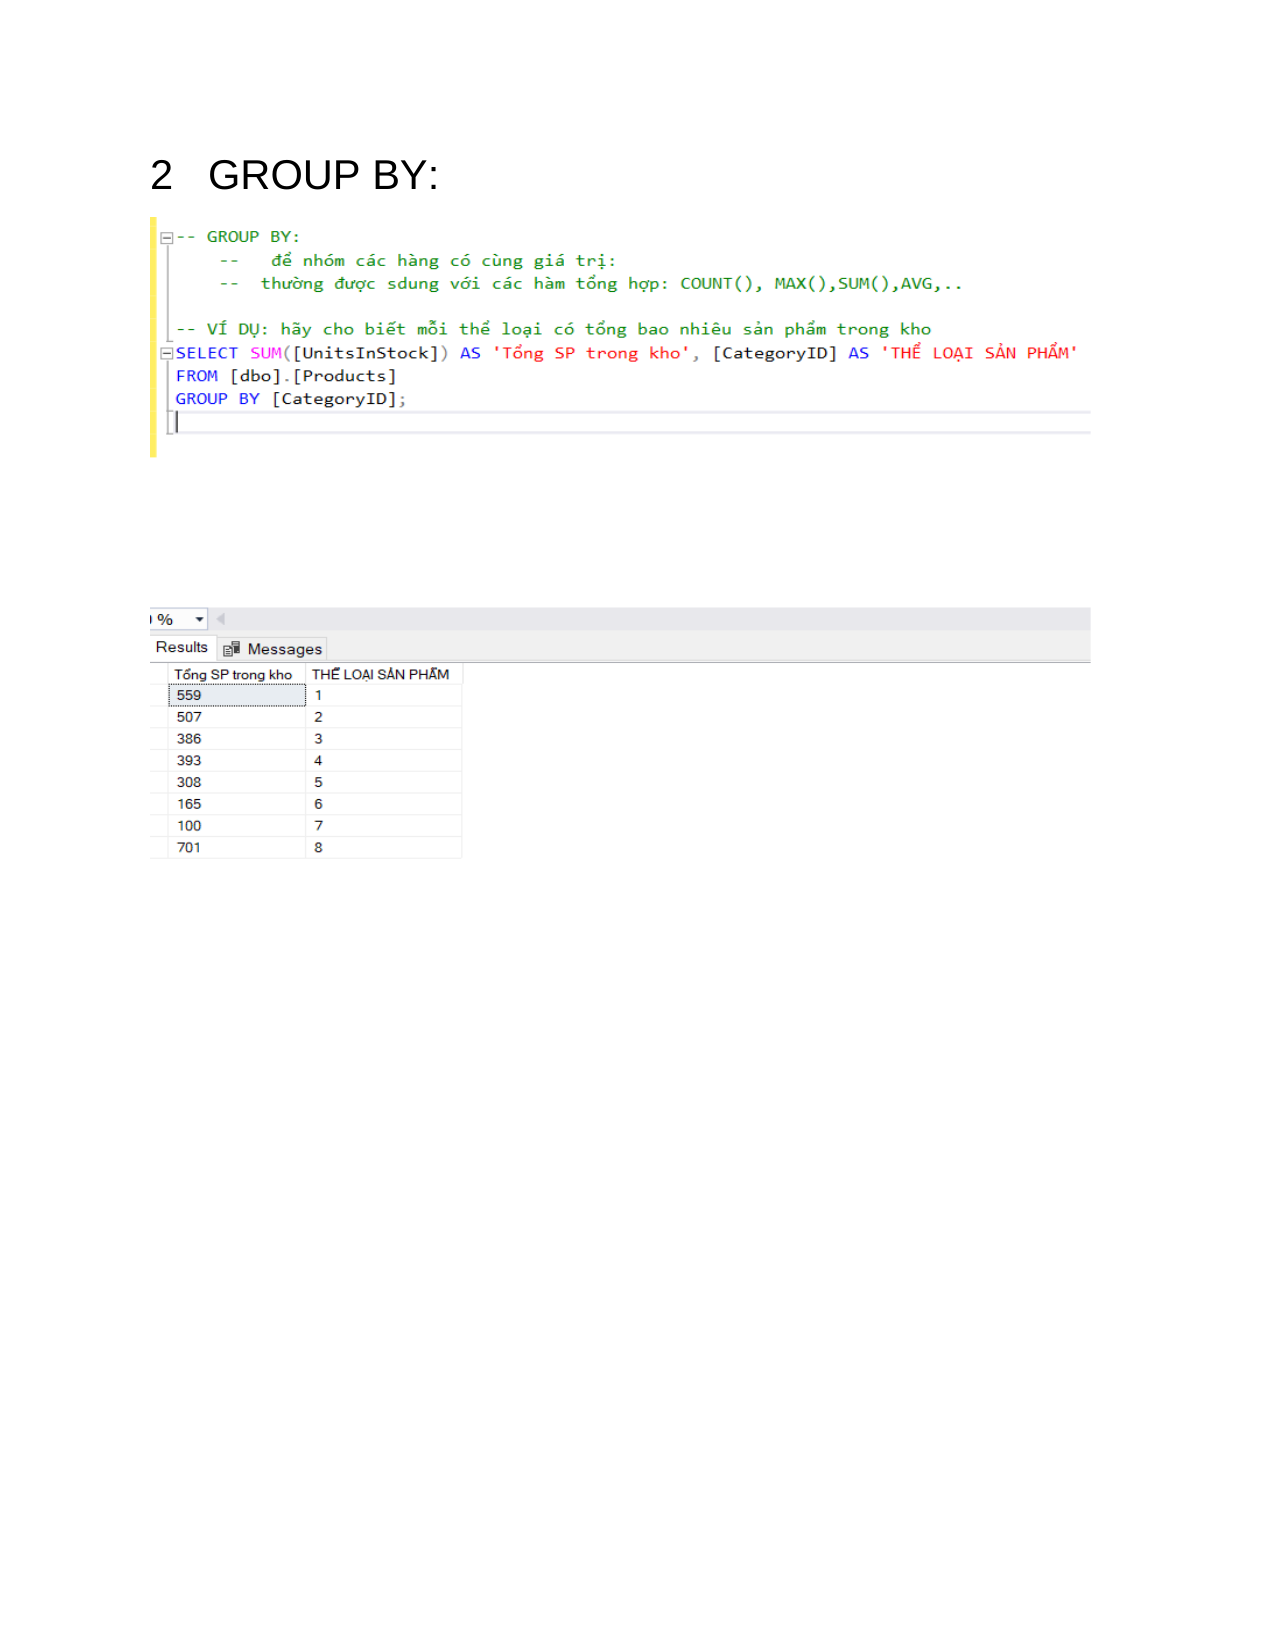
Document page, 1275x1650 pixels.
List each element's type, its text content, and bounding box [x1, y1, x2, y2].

picture [150, 217, 1091, 873]
subtitle 2 GROUP BY: [150, 150, 1125, 198]
